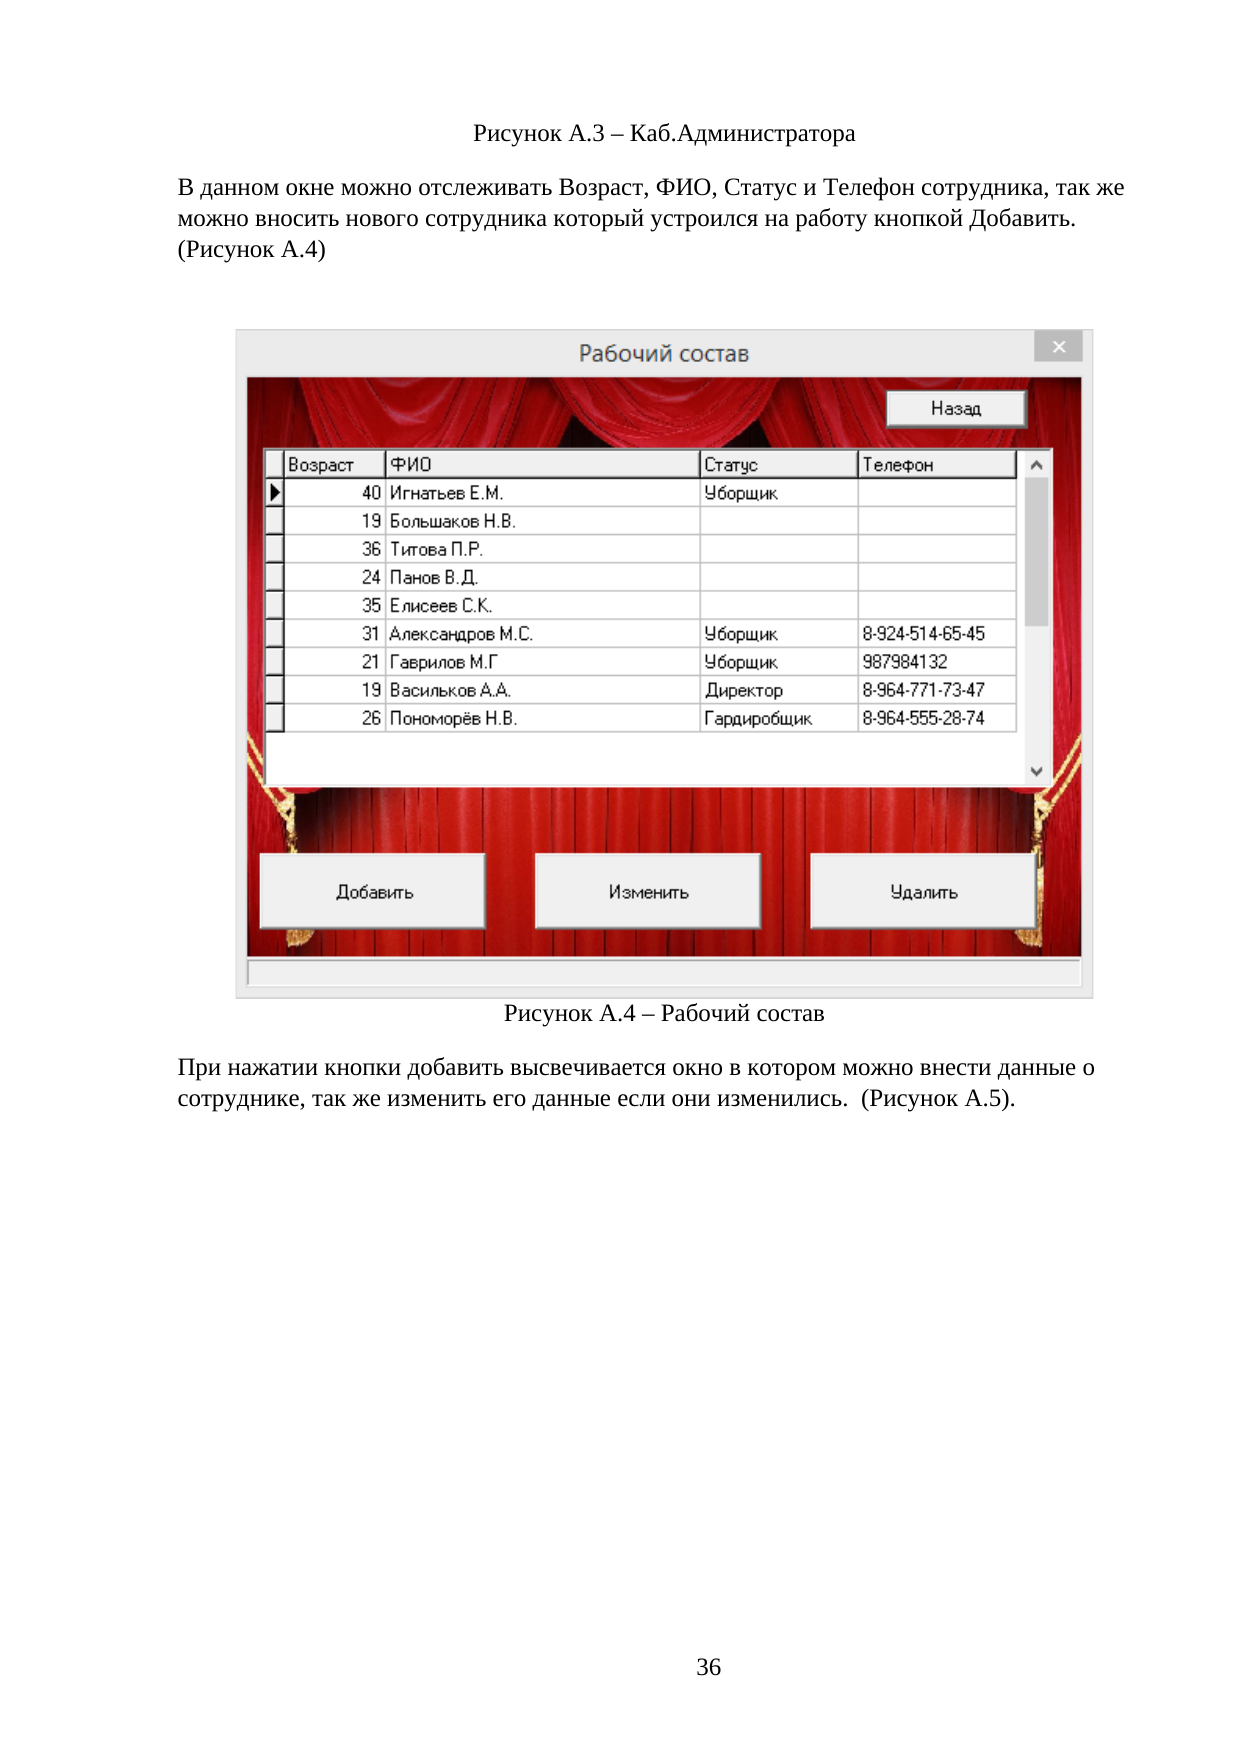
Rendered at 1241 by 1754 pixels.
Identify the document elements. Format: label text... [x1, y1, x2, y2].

text При нажатии кнопки добавить высвечивается окно в котором можно внести данные о сотруднике, так же изменить его данные если они изменились. (Рисунок А.5). [177, 1052, 1152, 1112]
text Рисунок А.3 – Каб.Администратора [177, 118, 1152, 147]
text В данном окне можно отслеживать Возраст, ФИО, Статус и Телефон сотрудника, так же можно вносить нового сотрудника который устроился на работу кнопкой Добавить. (Рисунок А.4) [177, 172, 1152, 263]
picture [235, 329, 1094, 999]
text Рисунок А.4 – Рабочий состав [177, 998, 1152, 1027]
